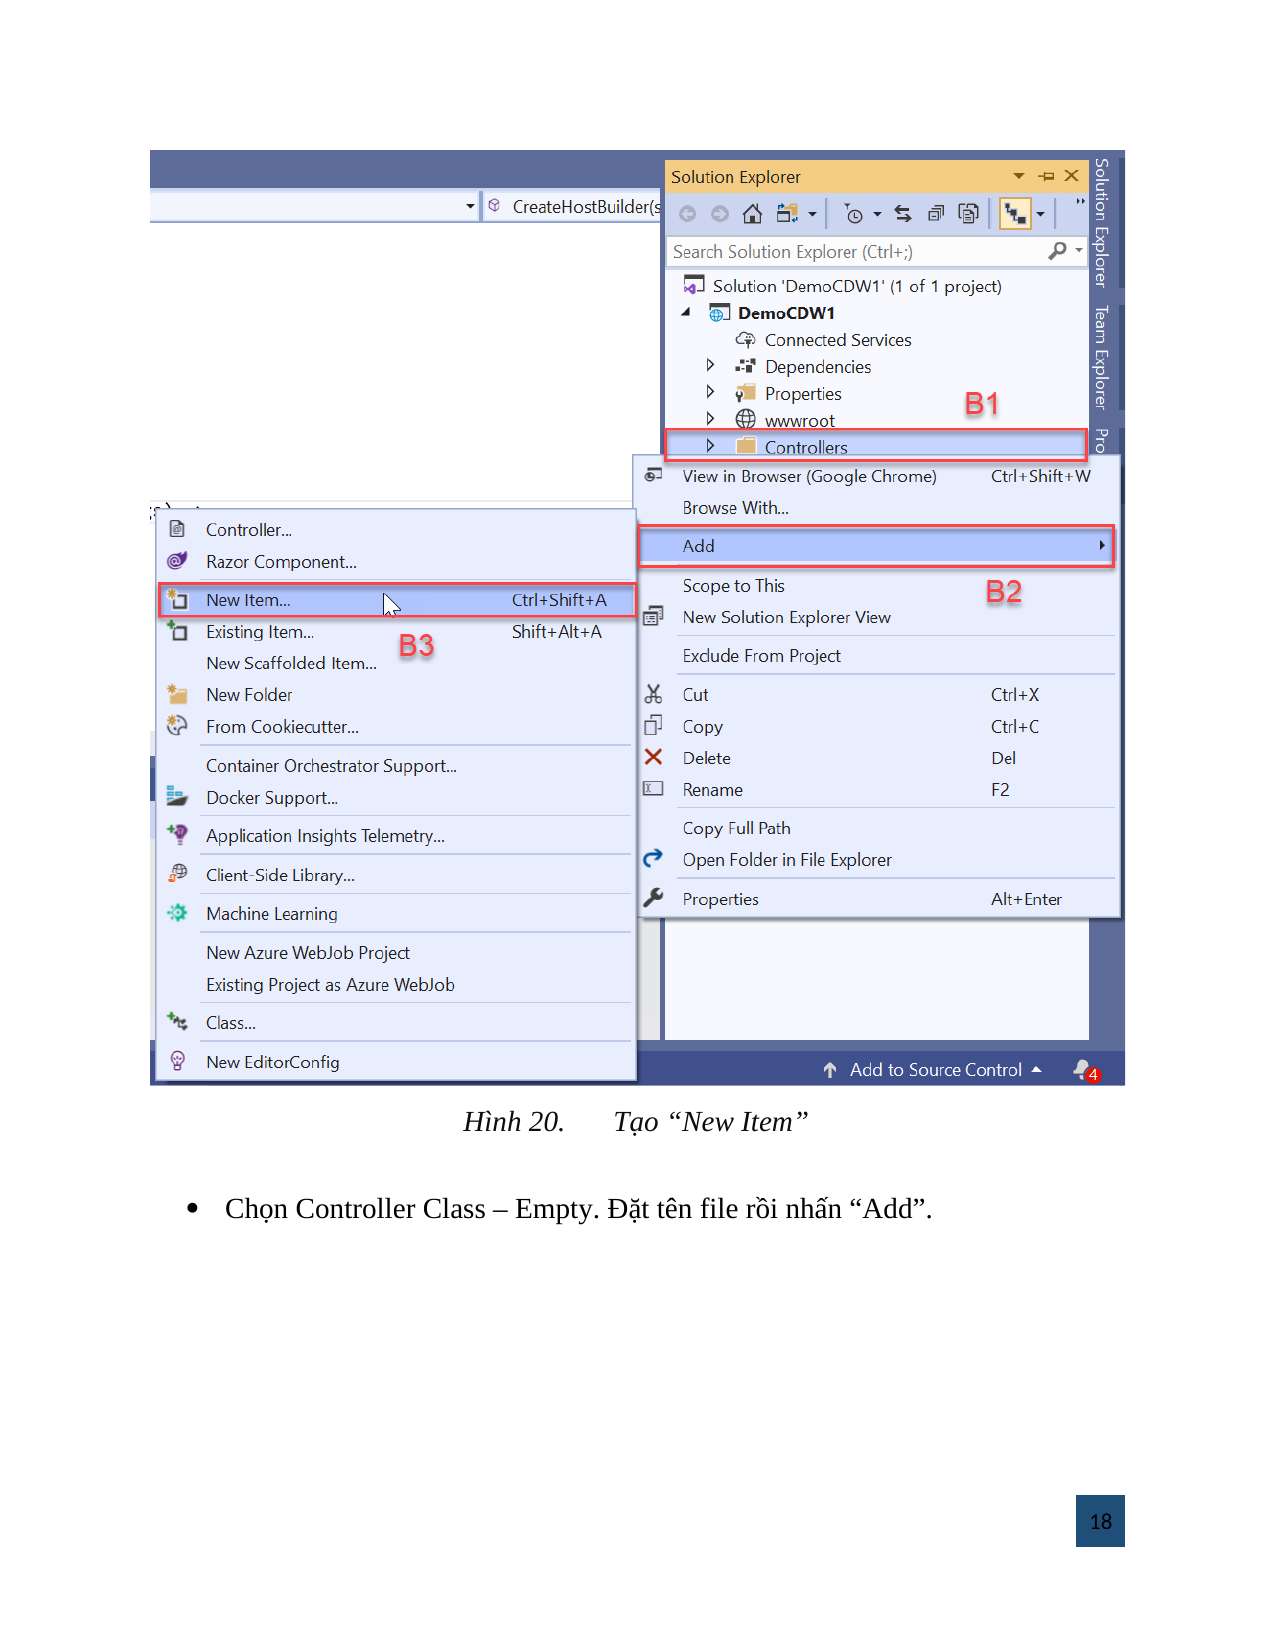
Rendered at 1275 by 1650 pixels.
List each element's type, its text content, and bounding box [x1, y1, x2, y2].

text Tạo “New Item” [150, 1104, 1125, 1138]
picture [150, 150, 1125, 1086]
list Chọn Controller Class – Empty. Đặt tên file rồi nhấn “Add”. [187, 1191, 1125, 1225]
